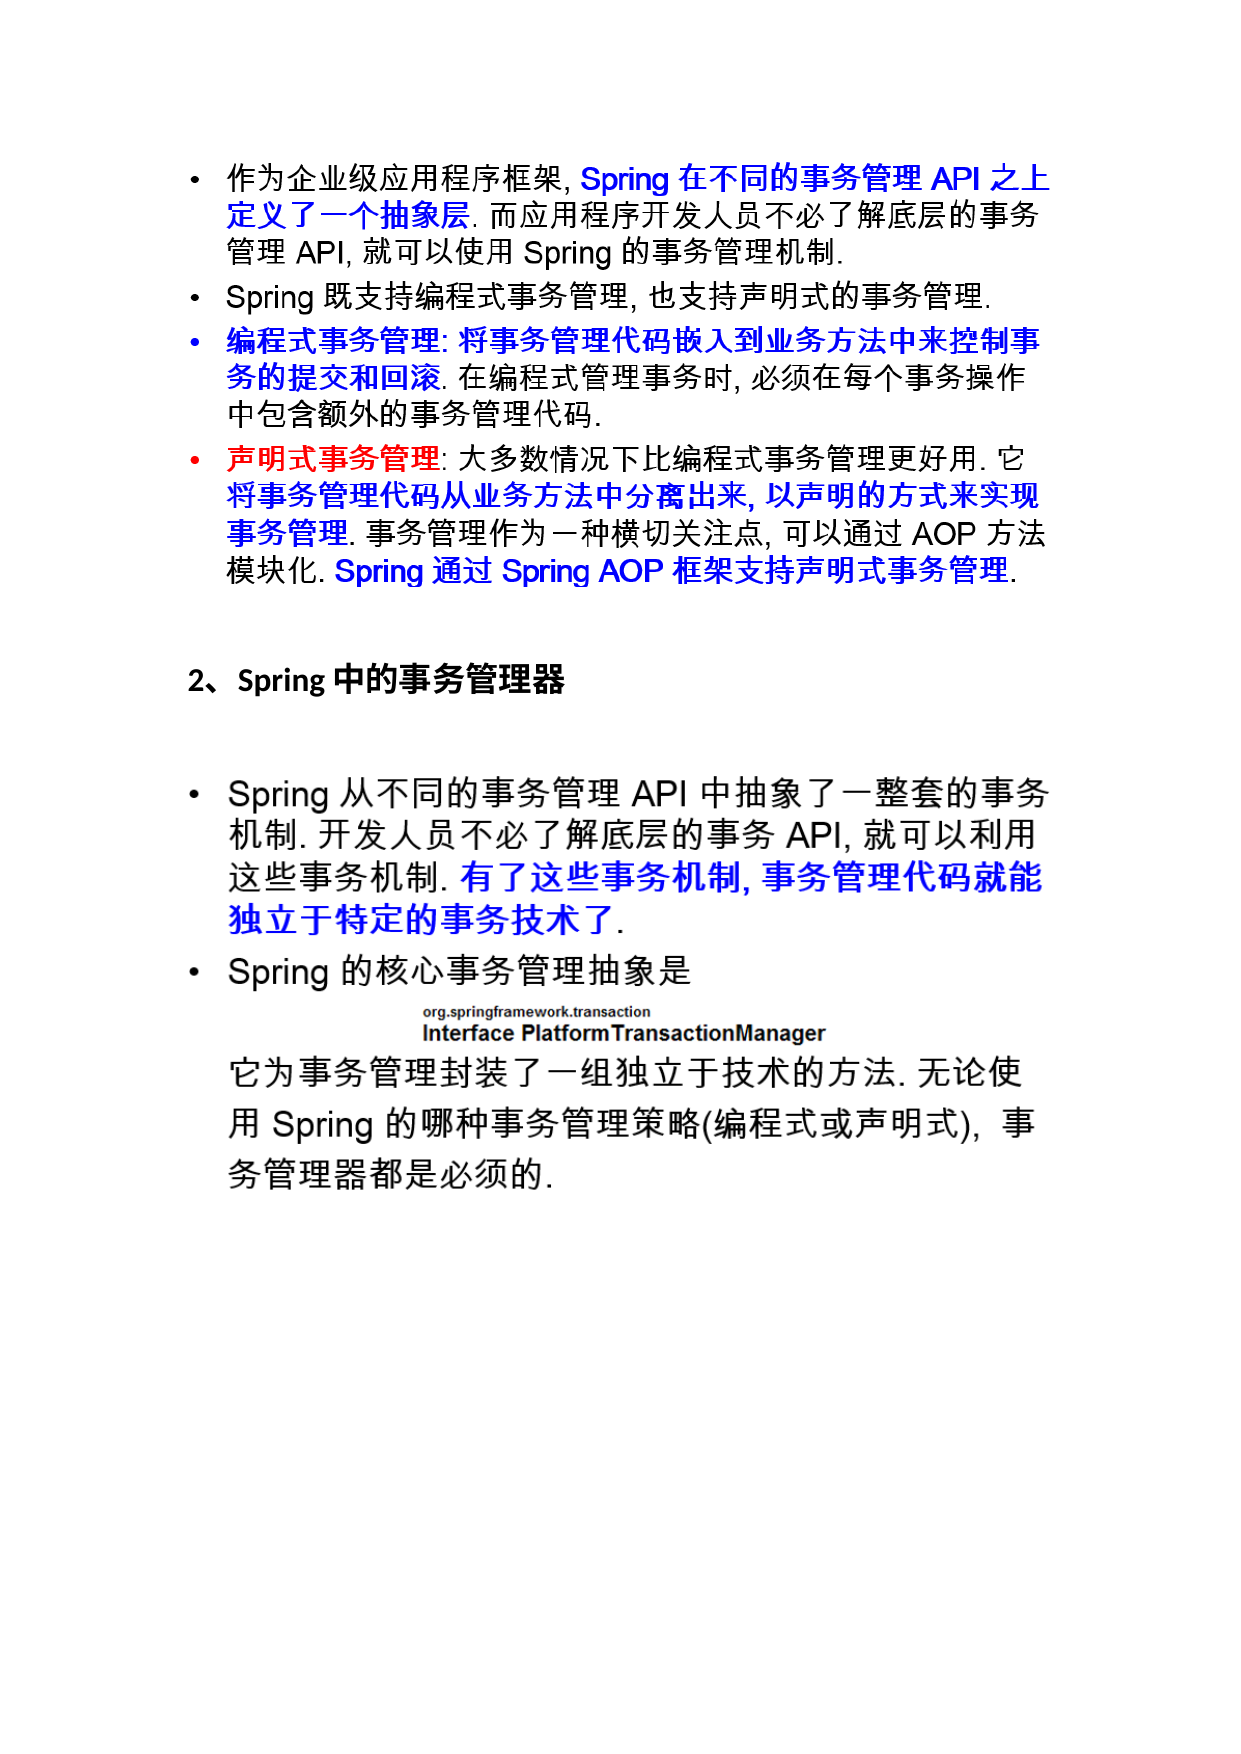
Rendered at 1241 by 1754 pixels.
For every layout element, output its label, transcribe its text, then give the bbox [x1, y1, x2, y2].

picture [187, 162, 1053, 587]
picture [187, 771, 1053, 1199]
subtitle 2、Spring中的事务管理器 [187, 644, 1053, 709]
